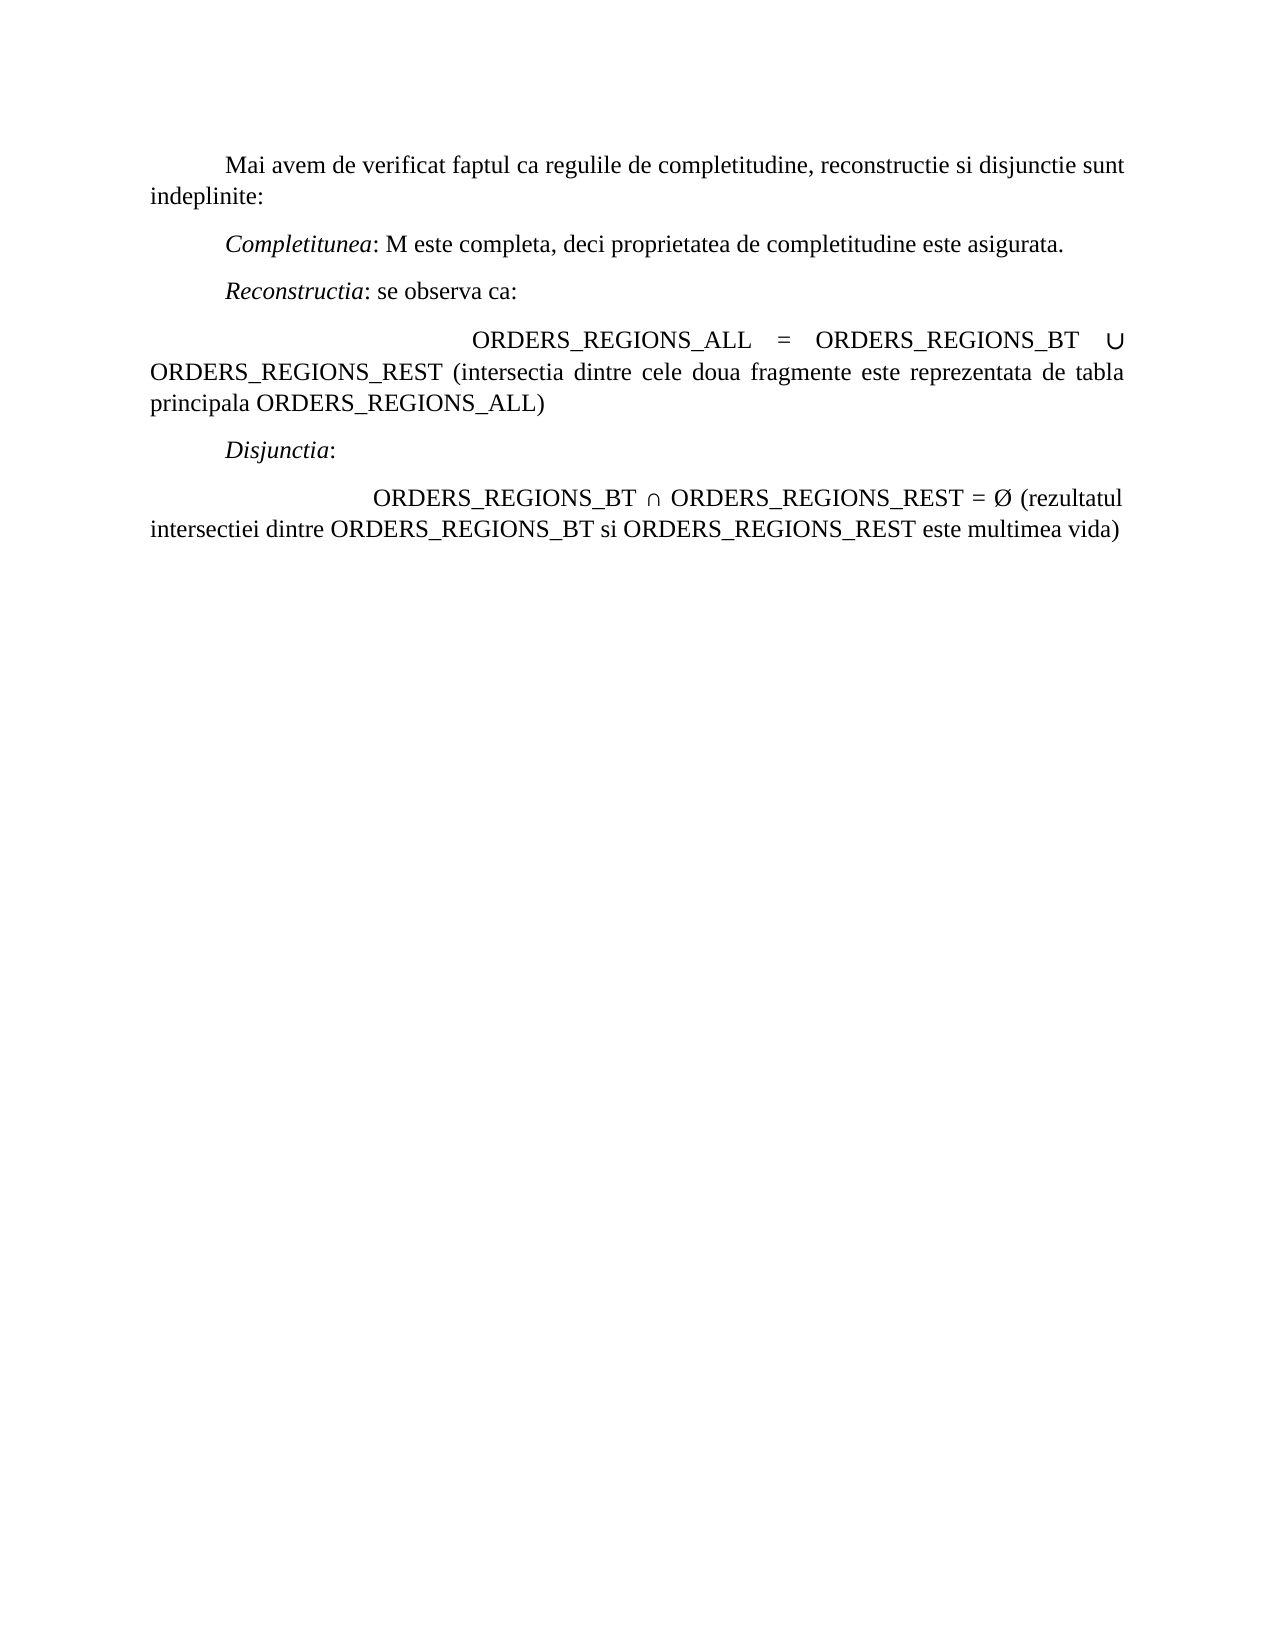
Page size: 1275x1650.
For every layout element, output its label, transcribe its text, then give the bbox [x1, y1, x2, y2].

text ORDERS_REGIONS_BT ∩ ORDERS_REGIONS_REST = Ø (rezultatul intersectiei dintre ORDERS_REGIONS_BT si ORDERS_REGIONS_REST este multimea vida) [150, 483, 1125, 543]
text Mai avem de verificat faptul ca regulile de completitudine, reconstructie si disjunctie sunt indeplinite: [150, 150, 1125, 210]
text ORDERS_REGIONS_ALL = ORDERS_REGIONS_BT ∪ ORDERS_REGIONS_REST (intersectia dintre cele doua fragmente este reprezentata de tabla principala ORDERS_REGIONS_ALL) [150, 324, 1125, 416]
text Reconstructia: se observa ca: [150, 276, 1125, 305]
text Completitunea: M este completa, deci proprietatea de completitudine este asigurata. [150, 229, 1125, 257]
text Disjunctia: [150, 435, 1125, 464]
